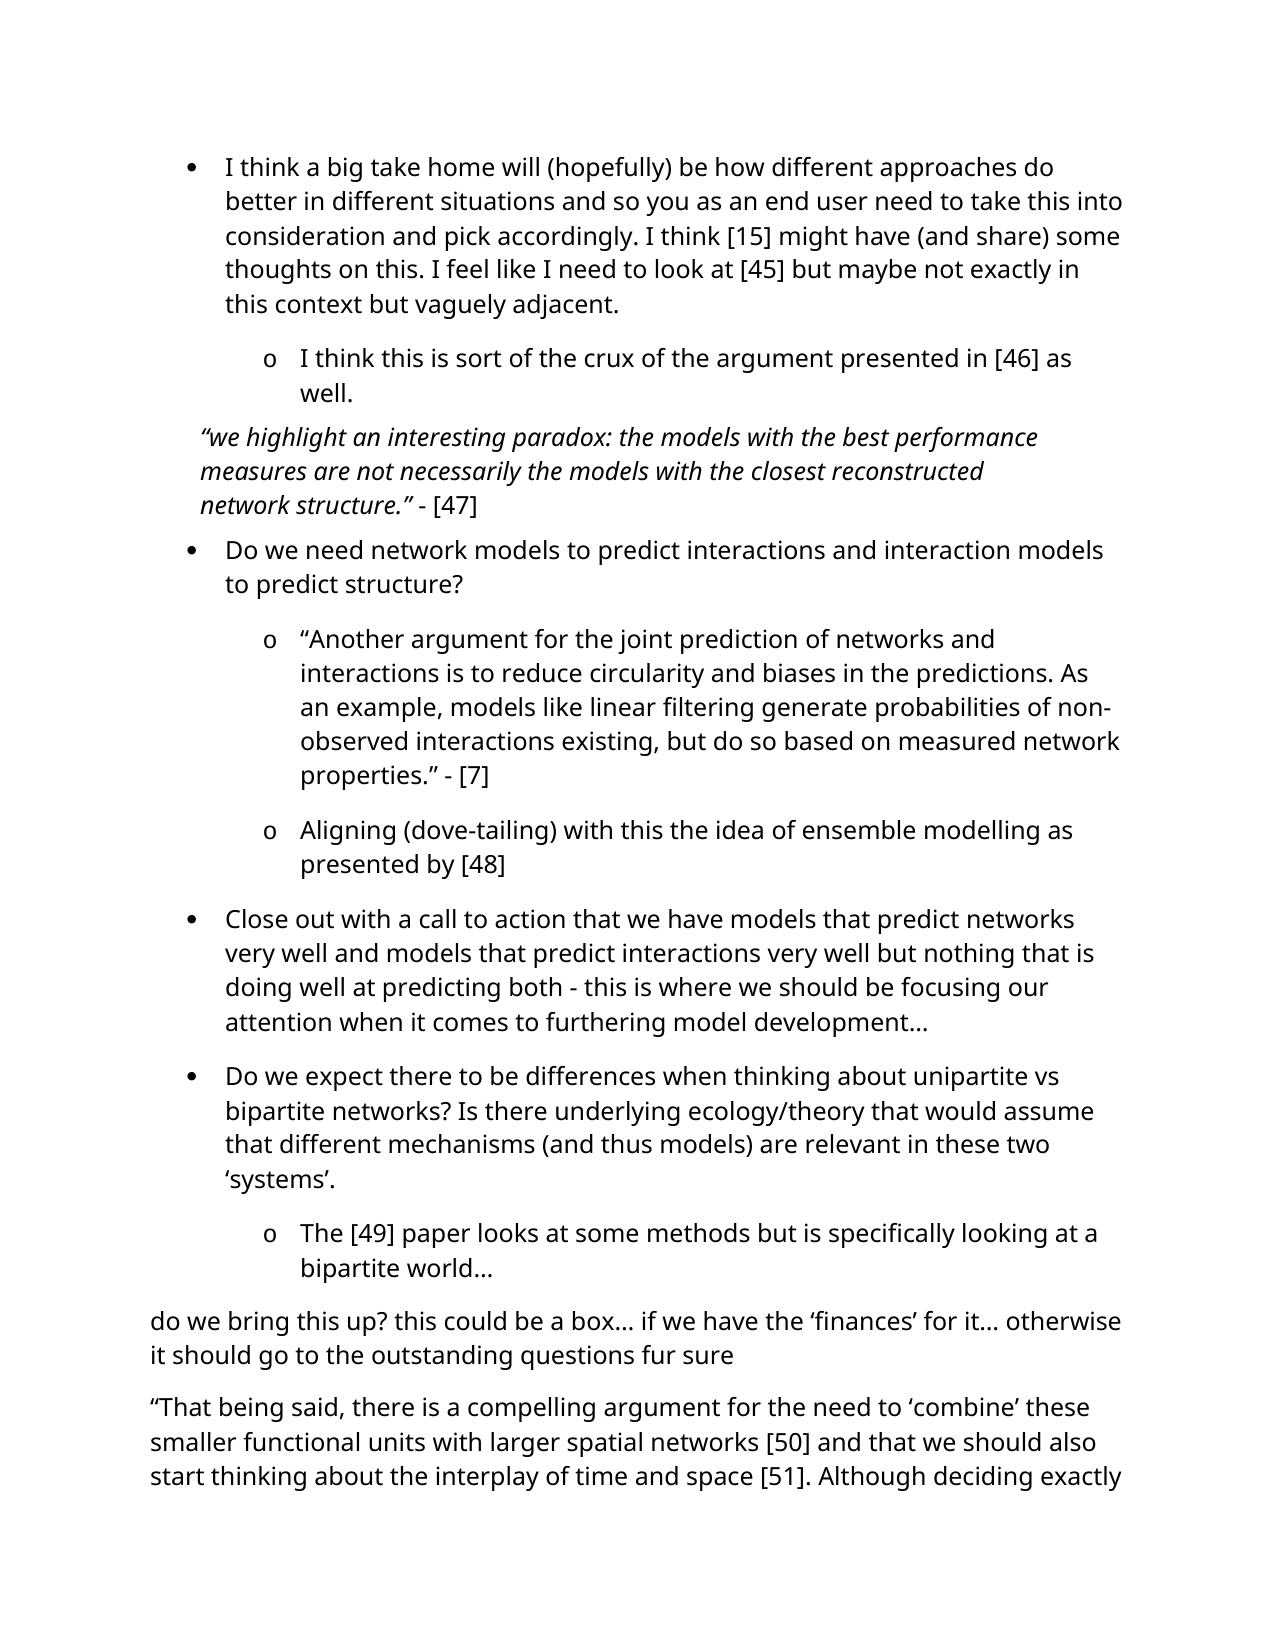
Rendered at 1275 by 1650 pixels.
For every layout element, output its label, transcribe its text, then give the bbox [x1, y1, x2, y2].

list Close out with a call to action that we have models that predict networks very well and models that predict interactions very well but nothing that is doing well at predicting both - this is where we should be focusing our attention when it comes to furthering model development… [187, 902, 1125, 1038]
list I think this is sort of the crux of the argument presented in [46] as well. [262, 341, 1125, 409]
list Do we need network models to predict interactions and interaction models to predict structure? [187, 532, 1125, 601]
list “Another argument for the joint prediction of networks and interactions is to reduce circularity and biases in the predictions. As an example, models like linear filtering generate probabilities of non-observed interactions existing, but do so based on measured network properties.” - [7] [262, 621, 1125, 792]
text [150, 1390, 1125, 1492]
list Aligning (dove-tailing) with this the idea of ensemble modelling as presented by [48] [262, 813, 1125, 881]
text “we highlight an interesting paradox: the models with the best performance measures are not necessarily the models with the closest reconstructed network structure.” - [47] [200, 420, 1075, 522]
list The [49] paper looks at some methods but is specifically looking at a bipartite world… [262, 1216, 1125, 1284]
text do we bring this up? this could be a box… if we have the ‘finances’ for it… otherwise it should go to the outstanding questions fur sure [150, 1303, 1125, 1371]
list Do we expect there to be differences when thinking about unipartite vs bipartite networks? Is there underlying ecology/theory that would assume that different mechanisms (and thus models) are relevant in these two ‘systems’. [187, 1059, 1125, 1195]
list I think a big take home will (hopefully) be how different approaches do better in different situations and so you as an end user need to take this into consideration and pick accordingly. I think [15] might have (and share) some thoughts on this. I feel like I need to look at [45] but maybe not exactly in this context but vaguely adjacent. [187, 150, 1125, 320]
